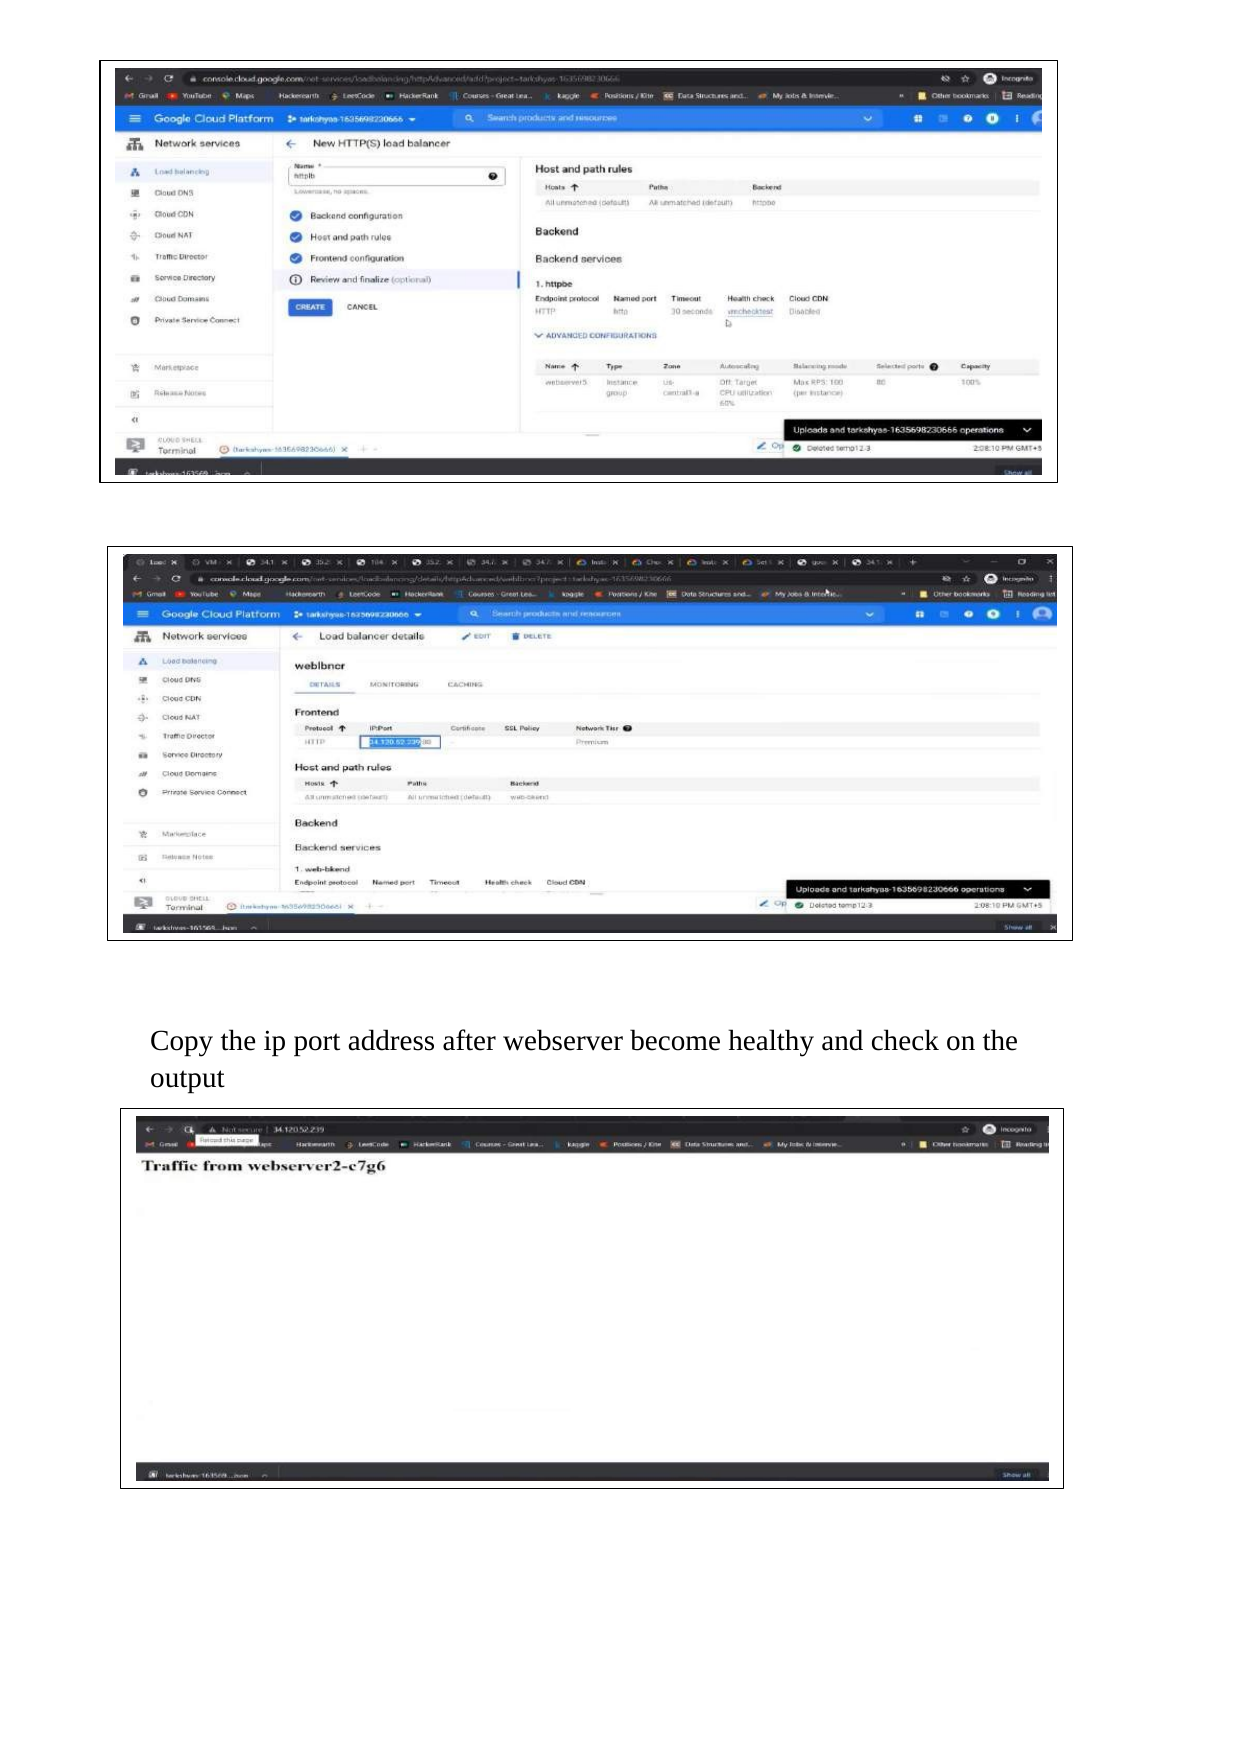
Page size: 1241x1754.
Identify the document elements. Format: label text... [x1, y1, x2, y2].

picture [136, 1116, 1049, 1481]
picture [115, 68, 1042, 475]
text Copy the ip port address after webserver become healthy and check on the output [150, 1023, 1020, 1093]
picture [123, 554, 1057, 933]
